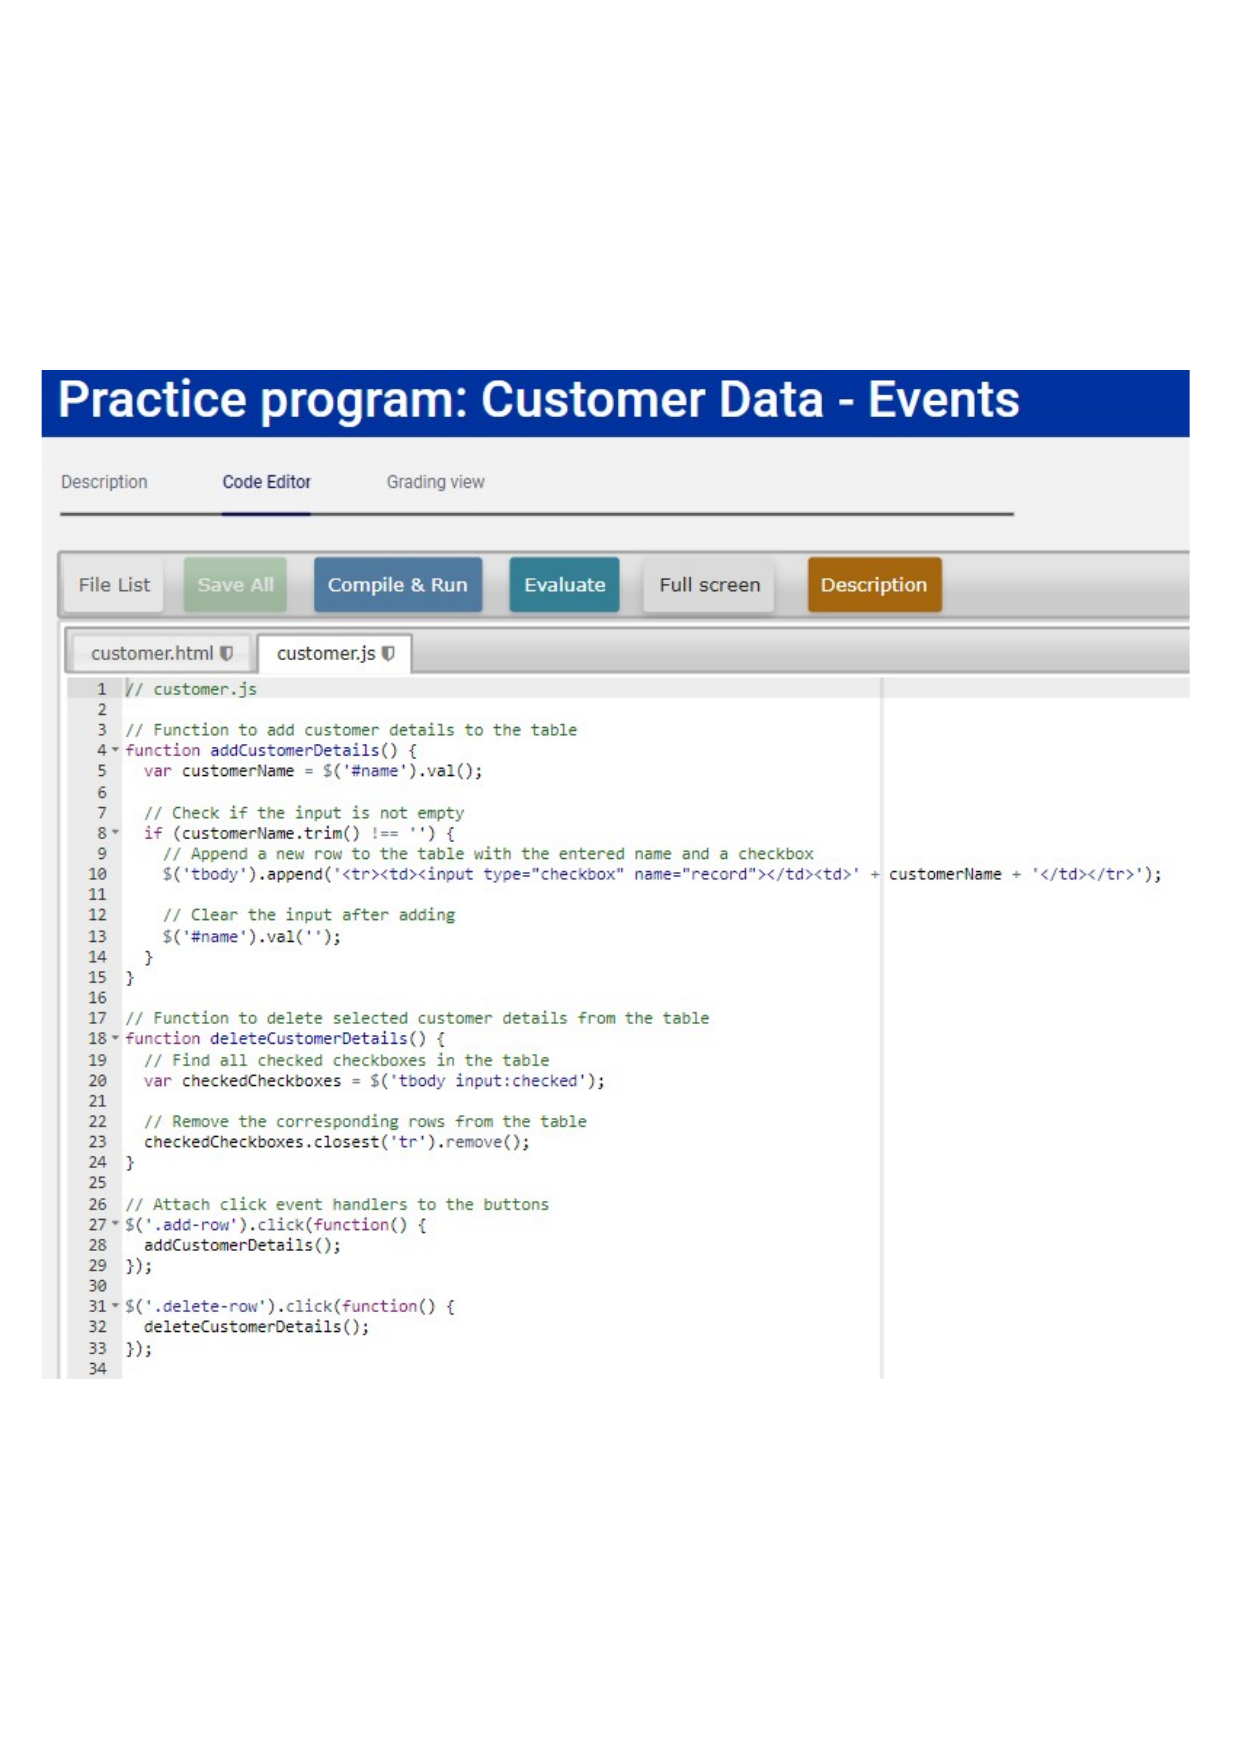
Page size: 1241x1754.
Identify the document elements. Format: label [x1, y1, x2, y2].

picture [41, 370, 1190, 1379]
